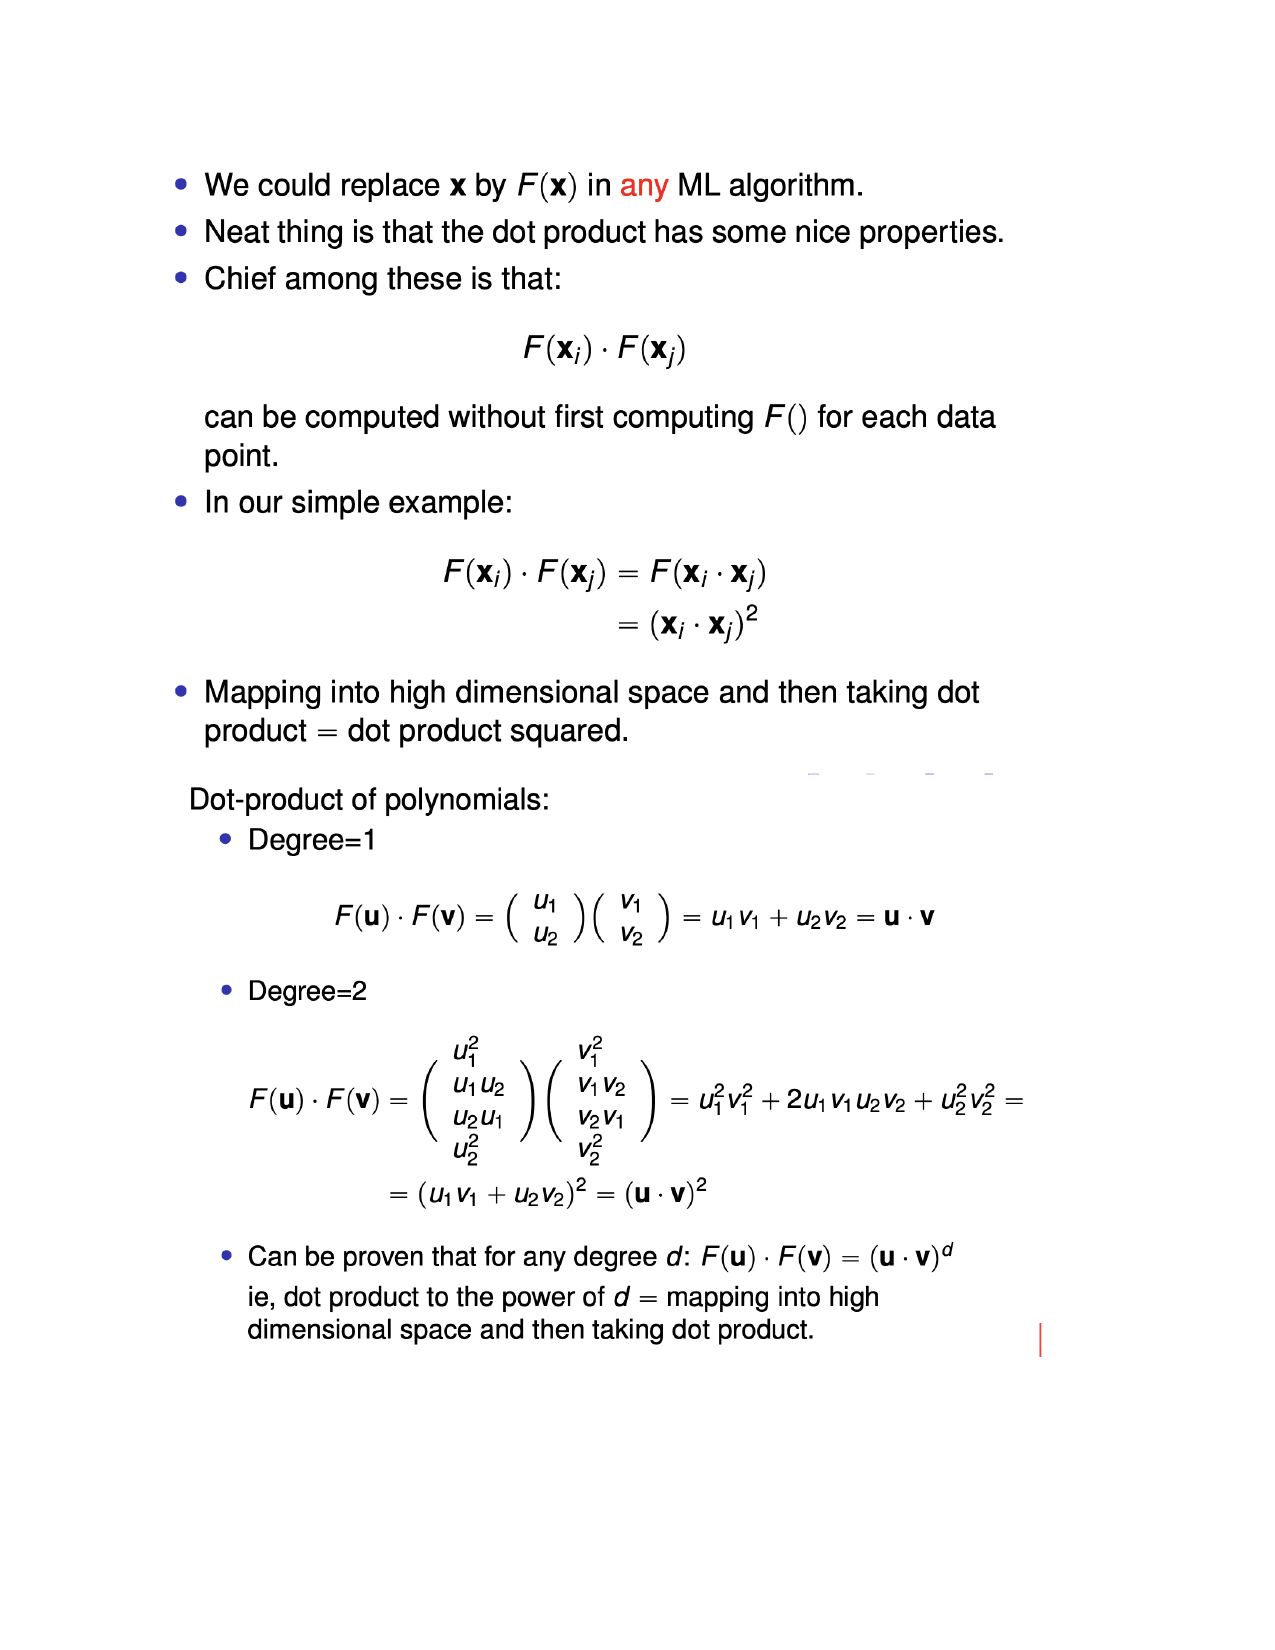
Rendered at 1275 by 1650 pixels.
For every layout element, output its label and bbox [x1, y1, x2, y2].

picture [150, 150, 1012, 775]
picture [150, 778, 1042, 1357]
